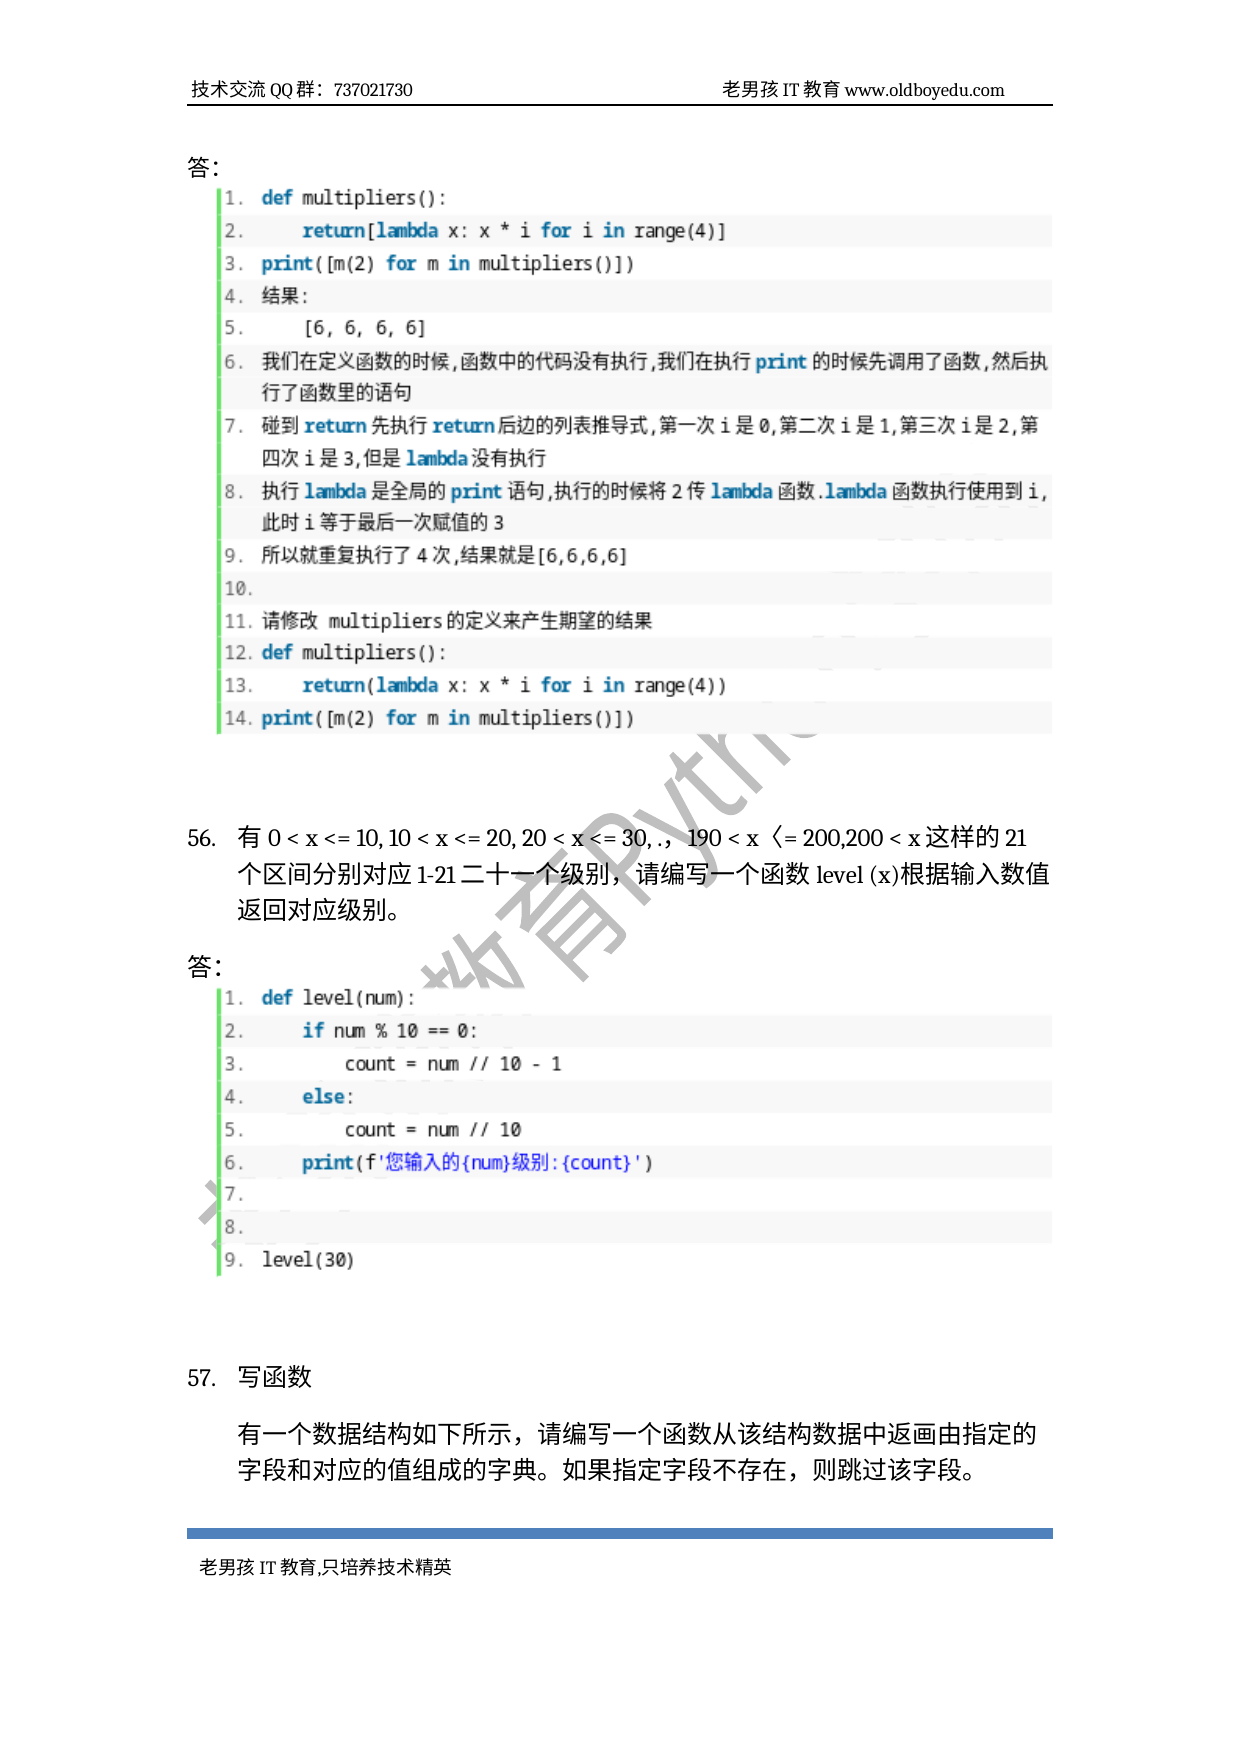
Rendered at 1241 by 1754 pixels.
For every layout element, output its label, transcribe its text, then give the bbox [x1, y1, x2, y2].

list 写函数 [187, 1359, 1053, 1393]
list 有 0 < x <= 10, 10 < x <= 20, 20 < x <= 30, .，190 < x〈= 200,200 < x这样的21个区间分别对应1-21二十一个级别，请编写一个函数 level (x)根据输入数值返回对应级别。 [187, 818, 1053, 927]
text 答： [187, 947, 1053, 1339]
list 有一个数据结构如下所示，请编写一个函数从该结构数据中返画由指定的 字段和对应的值组成的字典。如果指定字段不存在，则跳过该字段。 [187, 1414, 1053, 1487]
text 答： [187, 150, 1053, 797]
